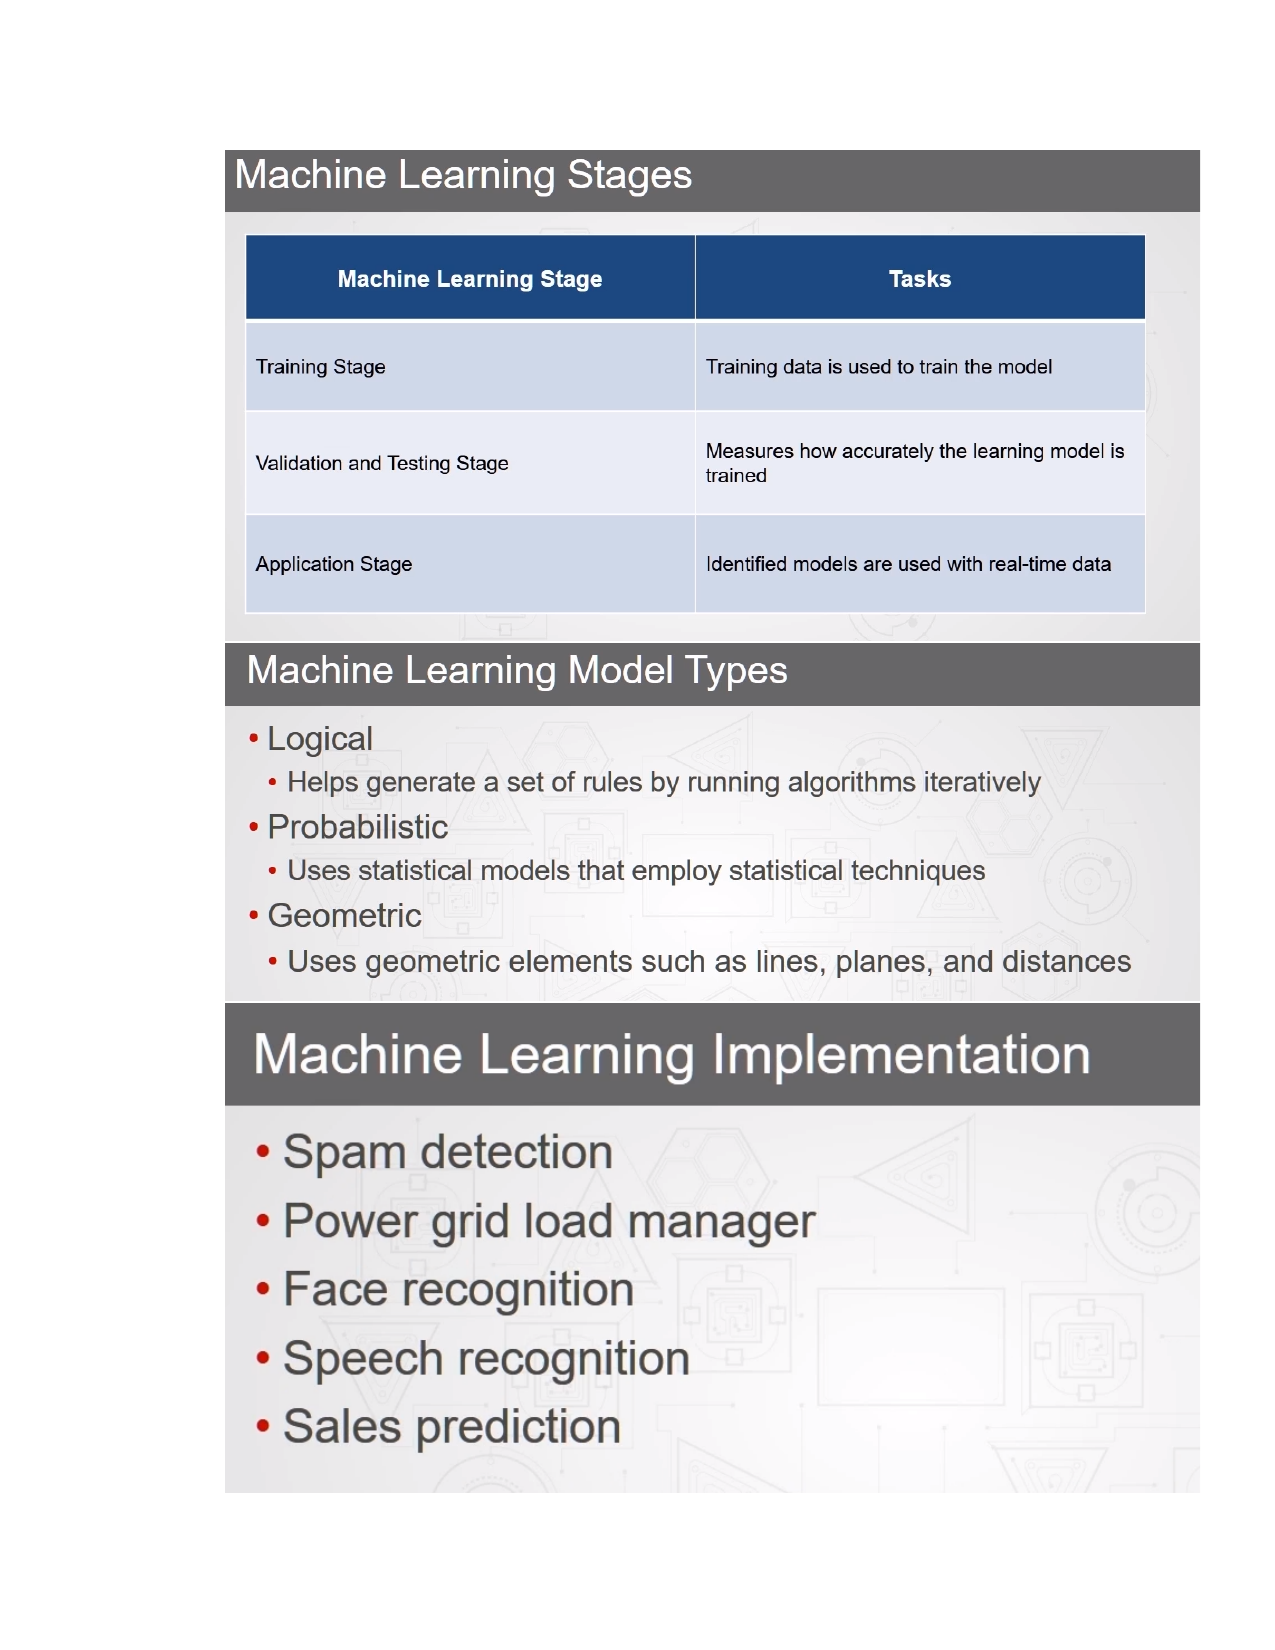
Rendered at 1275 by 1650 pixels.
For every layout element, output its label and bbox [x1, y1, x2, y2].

picture [225, 150, 1200, 641]
picture [225, 1003, 1200, 1493]
picture [225, 643, 1200, 1001]
